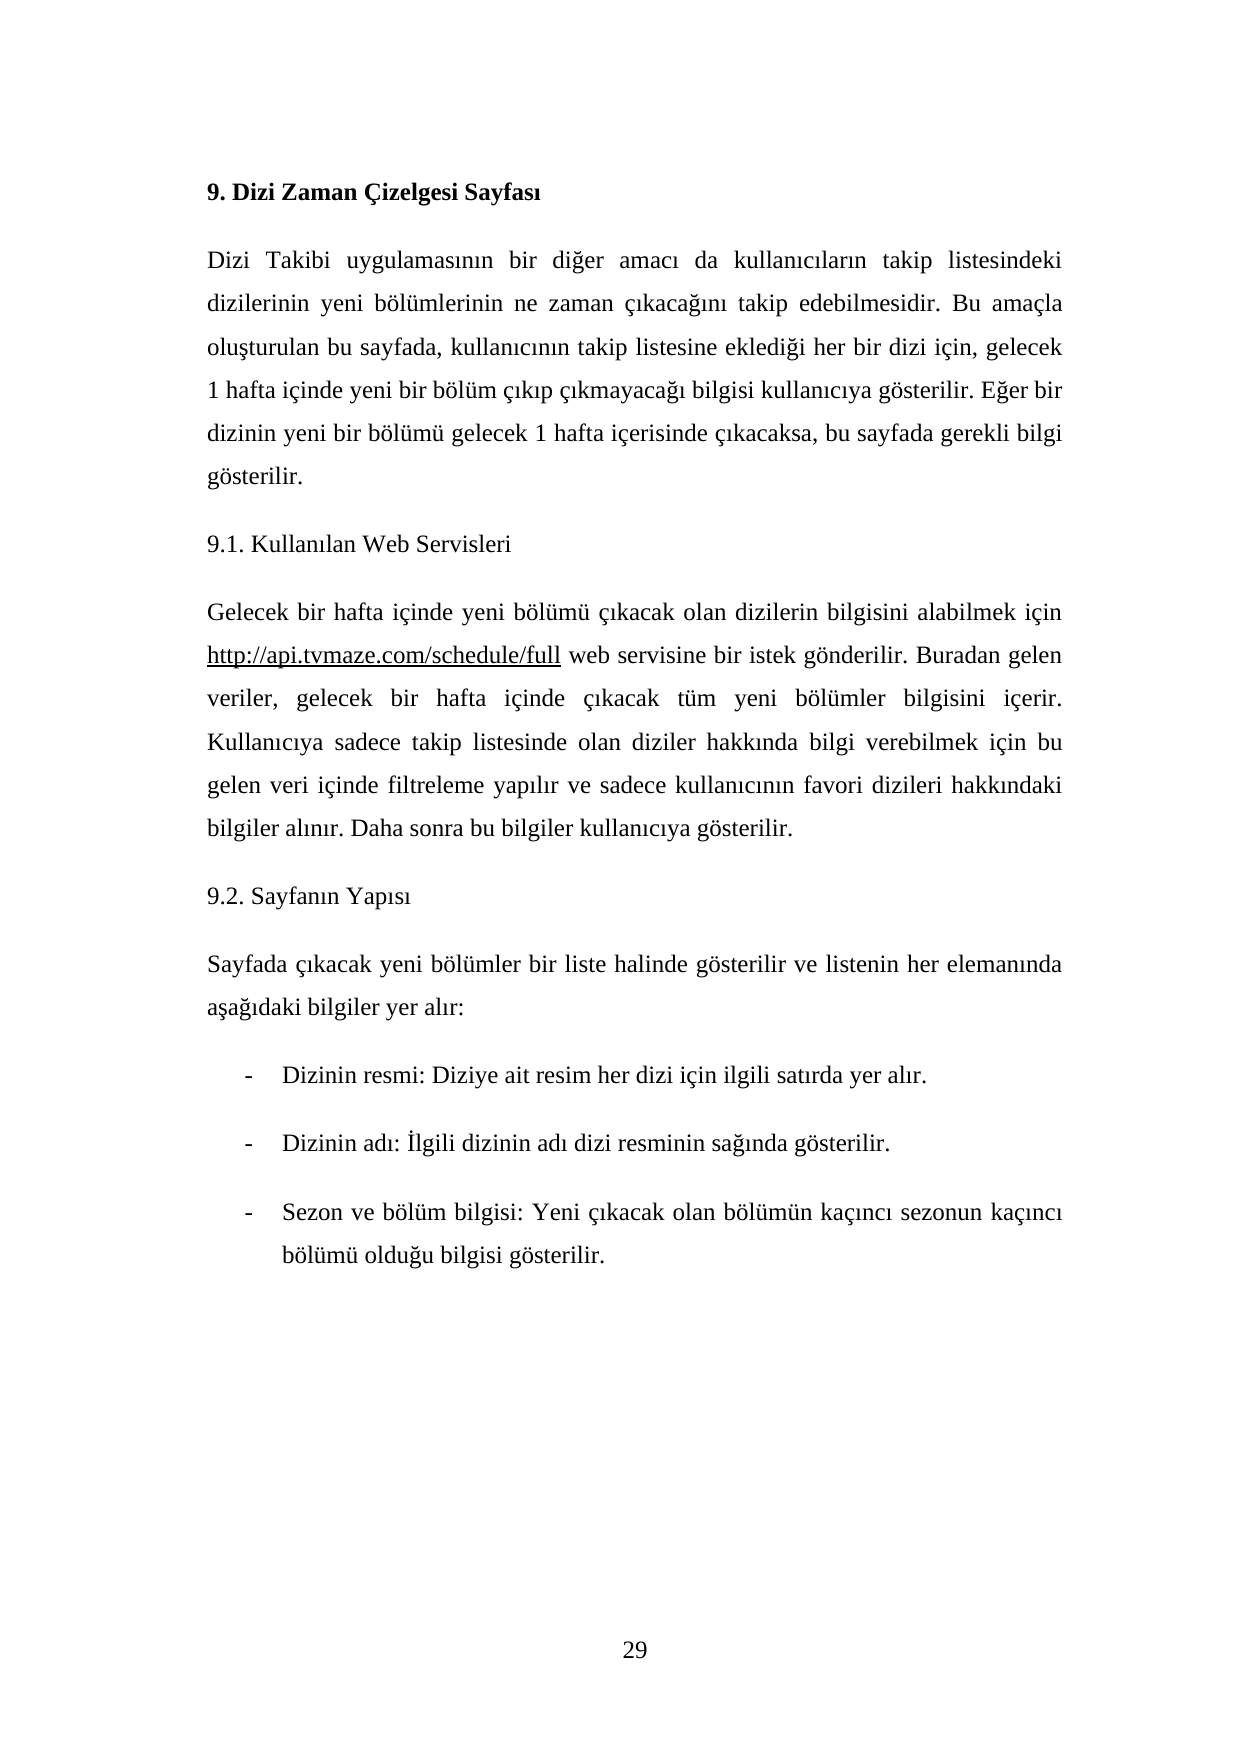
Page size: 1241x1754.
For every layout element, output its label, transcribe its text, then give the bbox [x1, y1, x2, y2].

text Dizi Takibi uygulamasının bir diğer amacı da kullanıcıların takip listesindeki dizilerinin yeni bölümlerinin ne zaman çıkacağını takip edebilmesidir. Bu amaçla oluşturulan bu sayfada, kullanıcının takip listesine eklediği her bir dizi için, gelecek 1 hafta içinde yeni bir bölüm çıkıp çıkmayacağı bilgisi kullanıcıya gösterilir. Eğer bir dizinin yeni bir bölümü gelecek 1 hafta içerisinde çıkacaksa, bu sayfada gerekli bilgi gösterilir. [207, 245, 1063, 490]
list Dizinin resmi: Diziye ait resim her dizi için ilgili satırda yer alır. [244, 1060, 1063, 1089]
text Sayfada çıkacak yeni bölümler bir liste halinde gösterilir ve listenin her elemanında aşağıdaki bilgiler yer alır: [207, 949, 1063, 1021]
text 9.1. Kullanılan Web Servisleri [207, 529, 1063, 558]
list Sezon ve bölüm bilgisi: Yeni çıkacak olan bölümün kaçıncı sezonun kaçıncı bölümü olduğu bilgisi gösterilir. [244, 1197, 1063, 1268]
text 9.2. Sayfanın Yapısı [207, 881, 1063, 910]
text 9. Dizi Zaman Çizelgesi Sayfası [207, 177, 1063, 206]
list Dizinin adı: İlgili dizinin adı dizi resminin sağında gösterilir. [244, 1128, 1063, 1157]
text Gelecek bir hafta içinde yeni bölümü çıkacak olan dizilerin bilgisini alabilmek için http://api.tvmaze.com/schedule/full web servisine bir istek gönderilir. Buradan gelen veriler, gelecek bir hafta içinde çıkacak tüm yeni bölümler bilgisini içerir. Kullanıcıya sadece takip listesinde olan diziler hakkında bilgi verebilmek için bu gelen veri içinde filtreleme yapılır ve sadece kullanıcının favori dizileri hakkındaki bilgiler alınır. Daha sonra bu bilgiler kullanıcıya gösterilir. [207, 597, 1063, 842]
